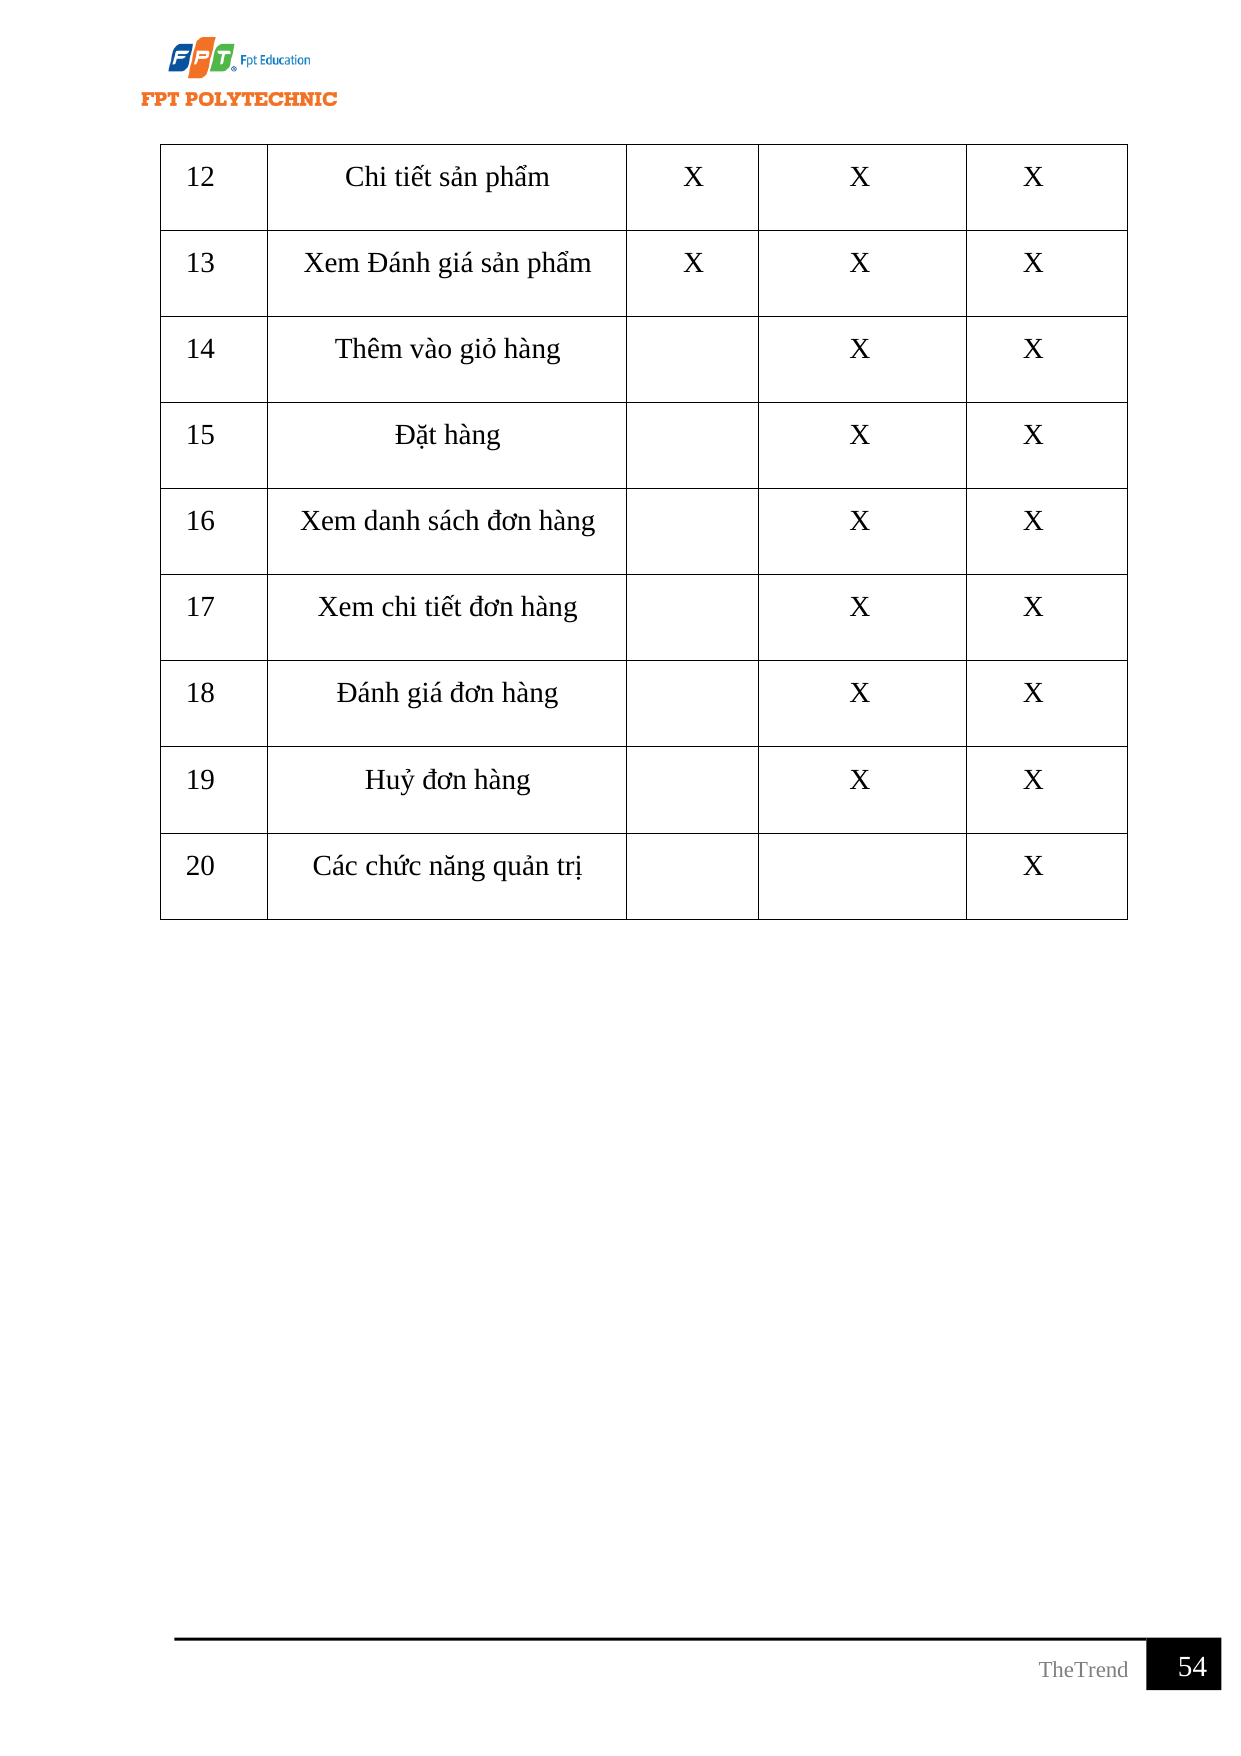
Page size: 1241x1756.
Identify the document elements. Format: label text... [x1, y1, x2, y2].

table_cell [627, 834, 758, 919]
table_cell X [967, 661, 1127, 746]
table_cell X [967, 489, 1127, 574]
table_cell X [759, 747, 966, 832]
table_cell [627, 575, 758, 660]
table_cell Thêm vào giỏ hàng [268, 317, 626, 402]
picture [141, 37, 337, 106]
table_cell X [759, 231, 966, 316]
table_cell [627, 661, 758, 746]
table_header X [759, 145, 966, 230]
table_cell Xem chi tiết đơn hàng [268, 575, 626, 660]
table_cell X [759, 317, 966, 402]
table_cell X [627, 231, 758, 316]
table_header X [967, 145, 1127, 230]
table_cell Xem Đánh giá sản phẩm [268, 231, 626, 316]
table_cell X [759, 403, 966, 488]
table_cell X [759, 489, 966, 574]
table_cell X [967, 403, 1127, 488]
table_cell [759, 834, 966, 919]
table_cell 19 [161, 747, 267, 832]
table_cell 20 [161, 834, 267, 919]
table_header X [627, 145, 758, 230]
table_cell Huỷ đơn hàng [268, 747, 626, 832]
table_cell X [967, 231, 1127, 316]
table_cell X [759, 575, 966, 660]
table_cell X [967, 834, 1127, 919]
table_cell Đặt hàng [268, 403, 626, 488]
table_cell 16 [161, 489, 267, 574]
table_header 12 [161, 145, 267, 230]
table_cell [627, 317, 758, 402]
table_cell [627, 747, 758, 832]
table_cell Đánh giá đơn hàng [268, 661, 626, 746]
table_header Chi tiết sản phẩm [268, 145, 626, 230]
table_cell 17 [161, 575, 267, 660]
table_cell X [967, 747, 1127, 832]
table_cell 18 [161, 661, 267, 746]
table_cell [627, 403, 758, 488]
table_cell 15 [161, 403, 267, 488]
table_cell [627, 489, 758, 574]
table_cell Các chức năng quản trị [268, 834, 626, 919]
table_cell Xem danh sách đơn hàng [268, 489, 626, 574]
table_cell X [759, 661, 966, 746]
table_cell X [967, 575, 1127, 660]
table_cell 14 [161, 317, 267, 402]
table_cell 13 [161, 231, 267, 316]
table_cell X [967, 317, 1127, 402]
